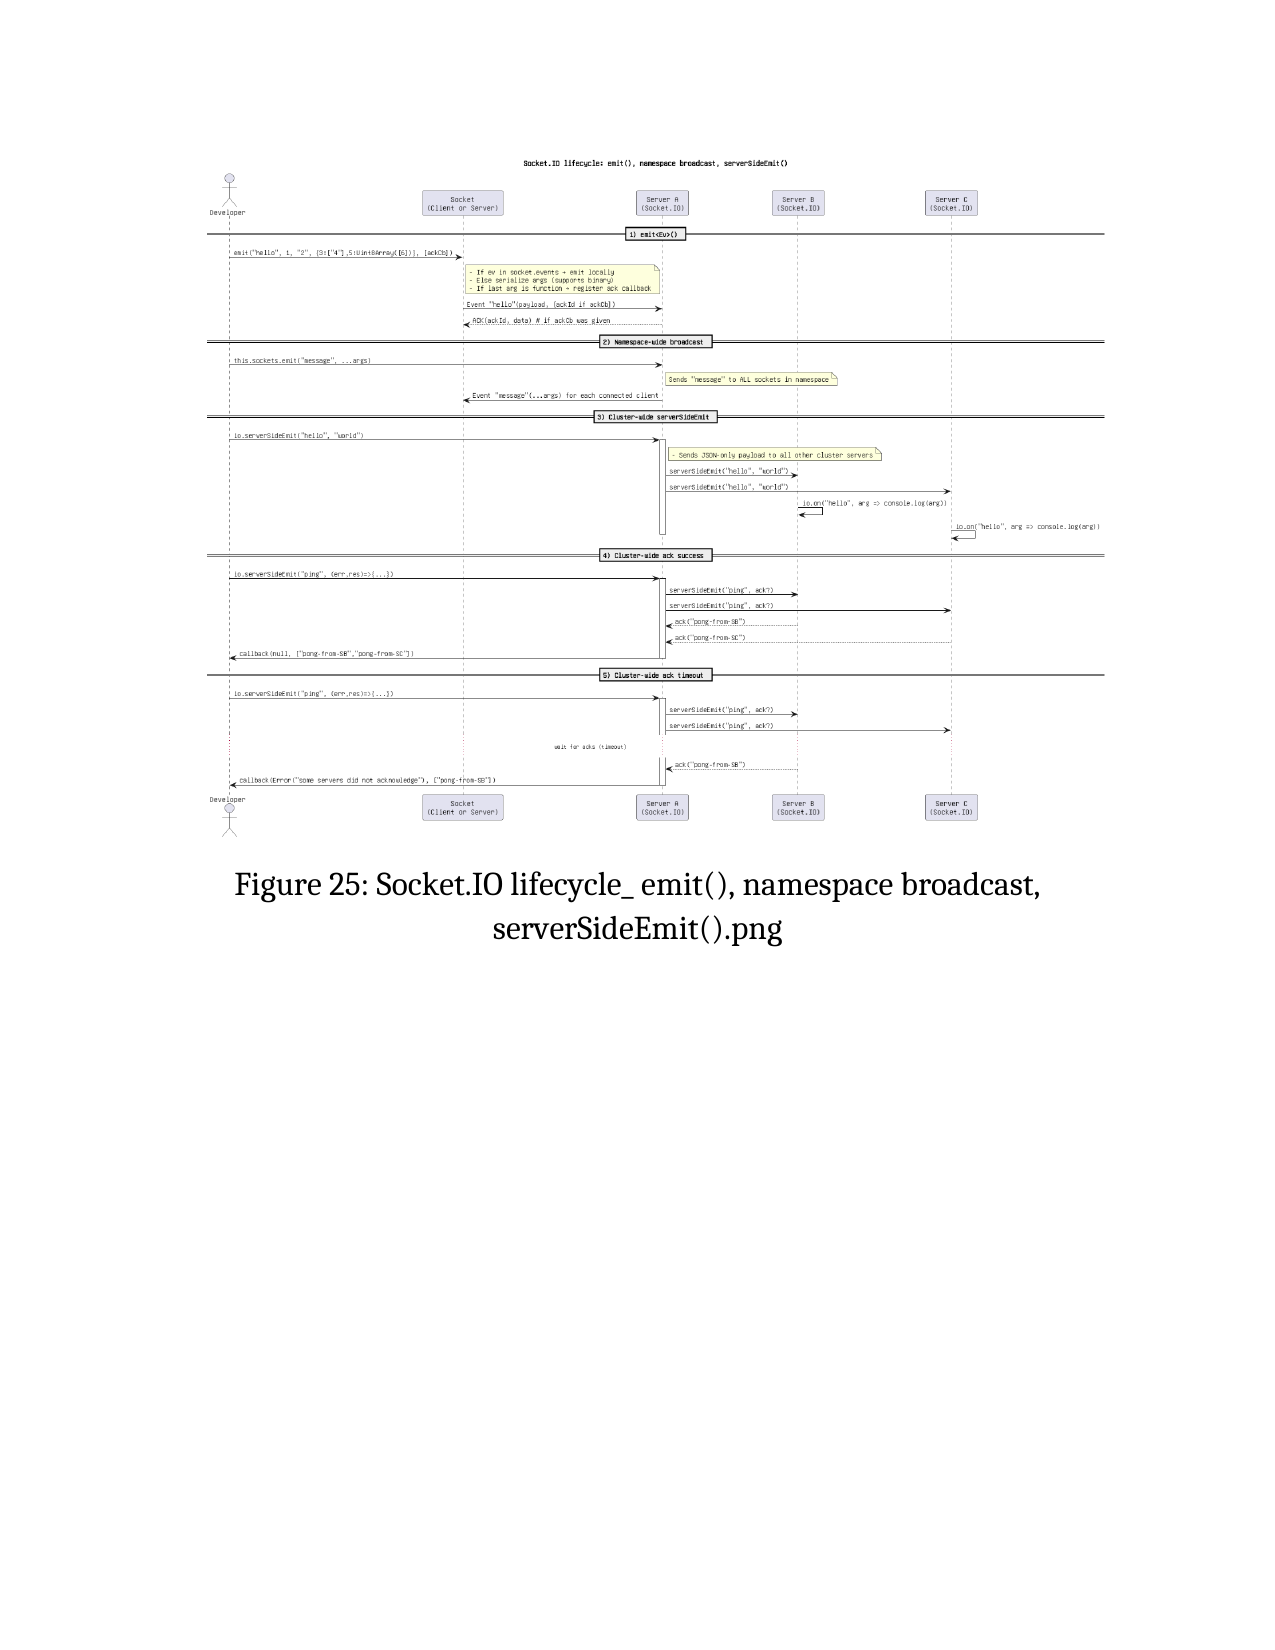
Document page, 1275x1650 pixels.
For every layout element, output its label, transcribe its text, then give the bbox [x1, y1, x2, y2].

text Figure 25: Socket.IO lifecycle_ emit(), namespace broadcast, serverSideEmit().png [187, 866, 1087, 948]
picture [206, 150, 1107, 839]
